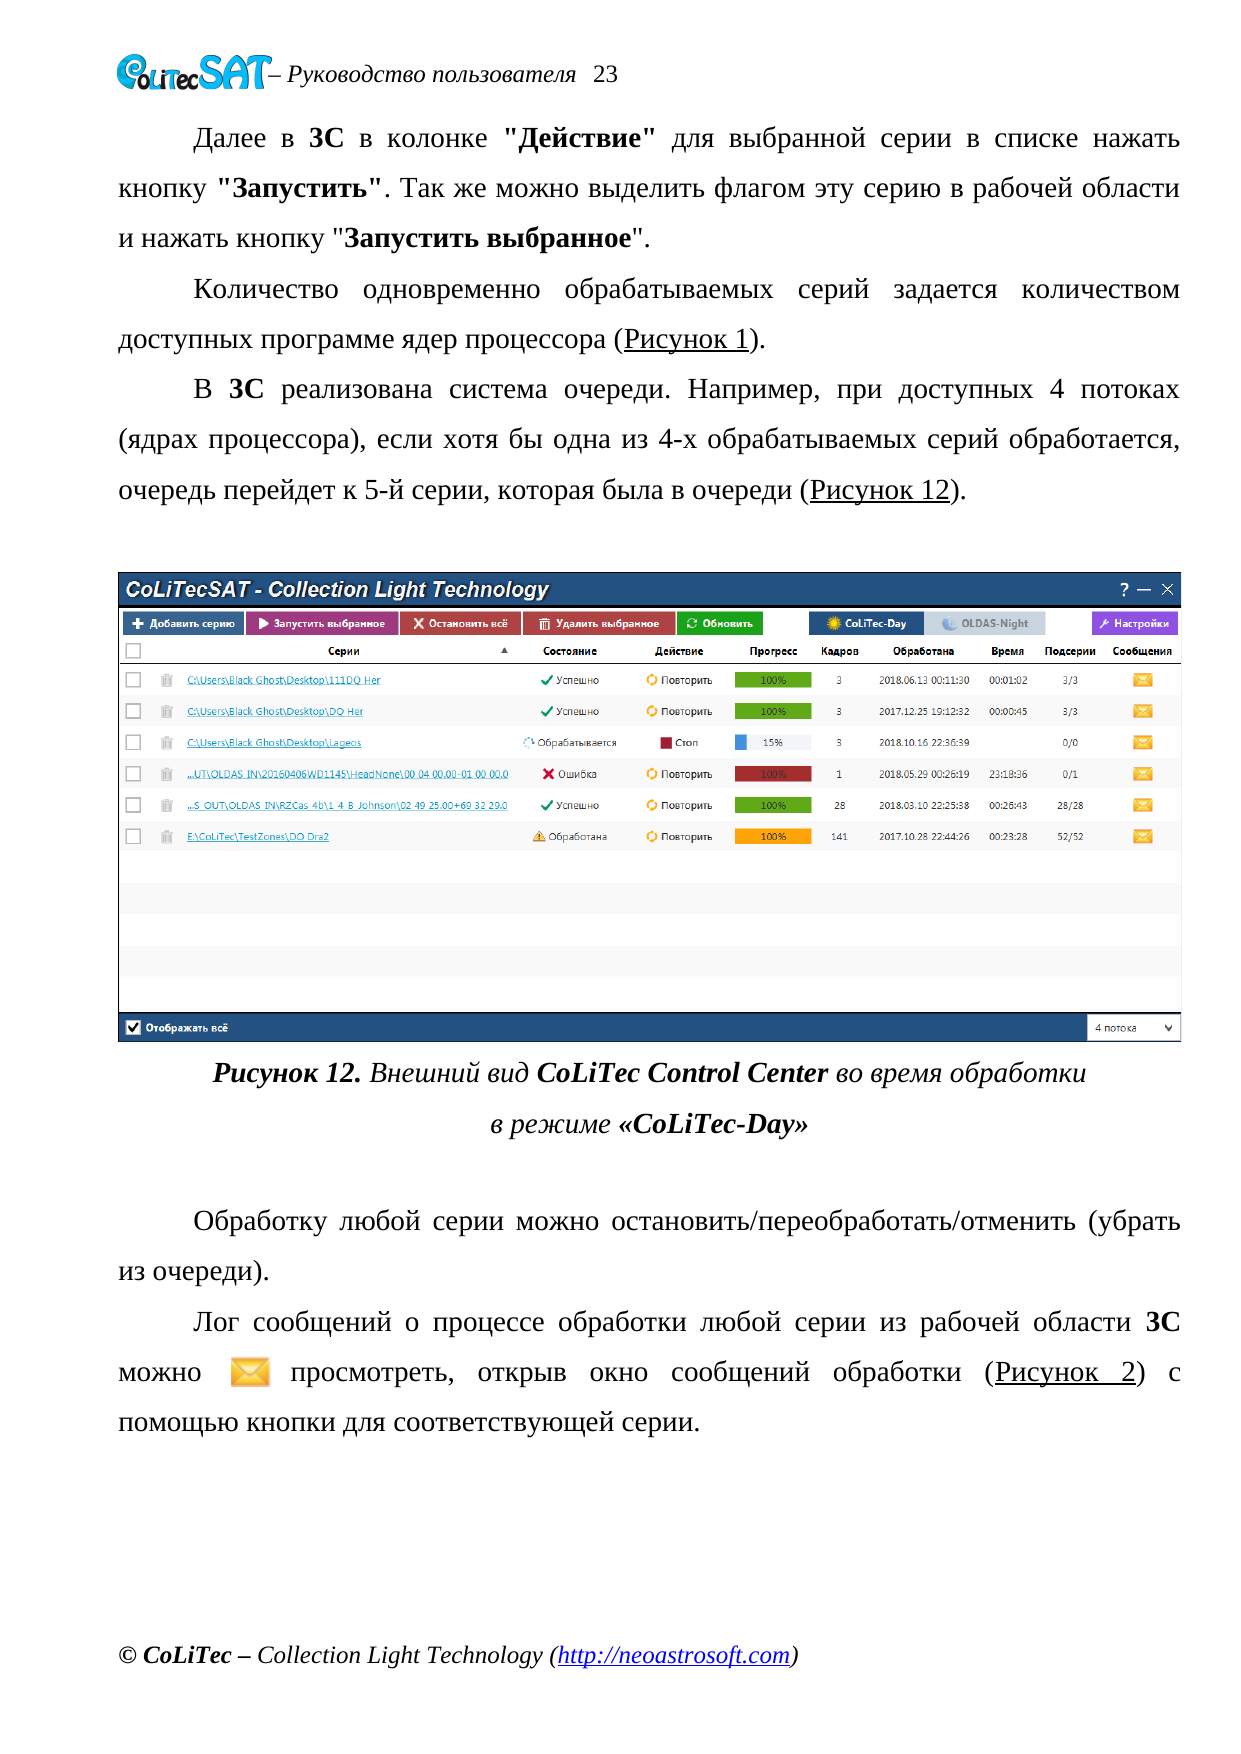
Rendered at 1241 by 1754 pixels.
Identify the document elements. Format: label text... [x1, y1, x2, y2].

text Обработку любой серии можно остановить/переобработать/отменить (убрать из очереди). [118, 1203, 1181, 1287]
text Рисунок 12. Внешний вид CoLiTec Control Center во время обработки [118, 1056, 1181, 1089]
text Далее в 3С в колонке "Действие" для выбранной серии в списке нажать кнопку "Запустить". Так же можно выделить флагом эту серию в рабочей области и нажать кнопку "Запустить выбранное". [118, 120, 1181, 254]
picture [115, 53, 275, 91]
picture [231, 1356, 272, 1387]
text в режиме «CoLiTec-Day» [118, 1106, 1181, 1139]
picture [118, 572, 1182, 1042]
